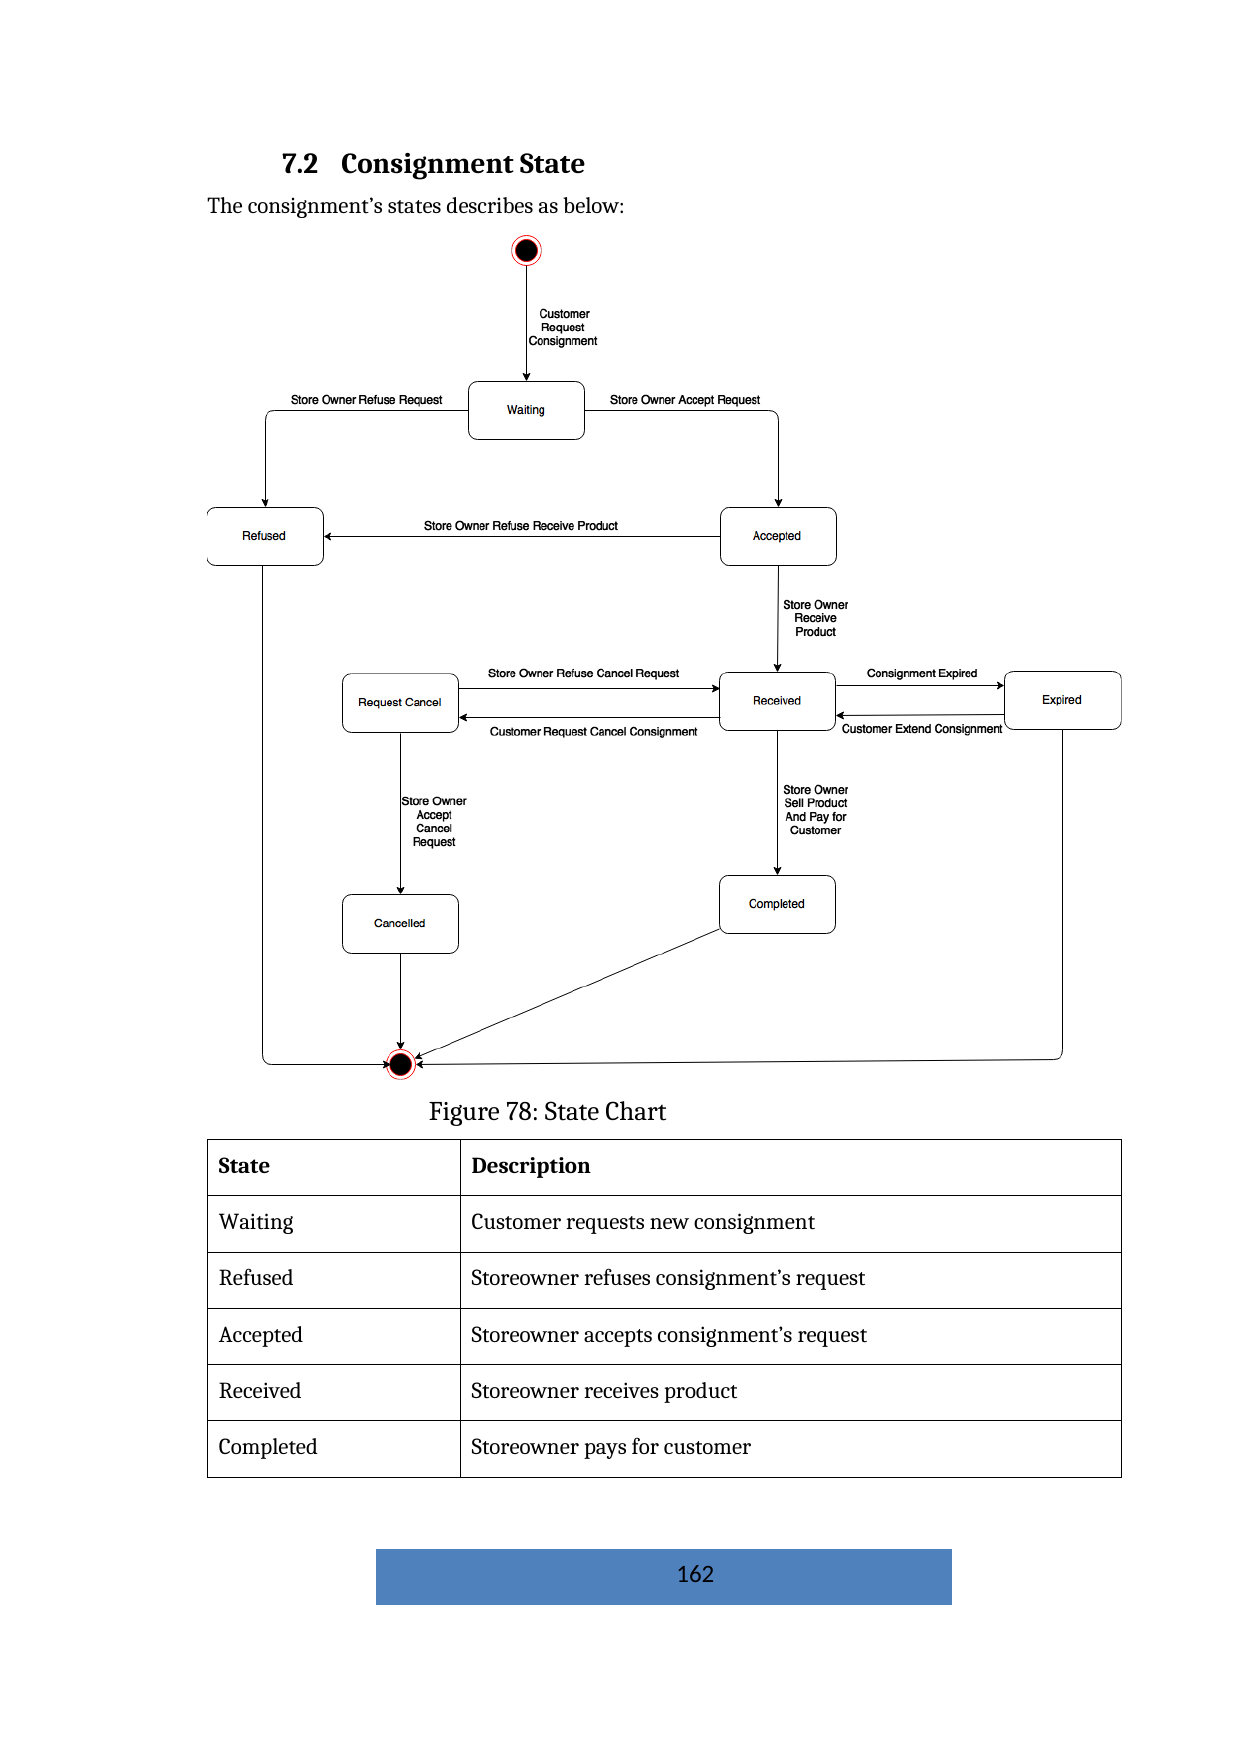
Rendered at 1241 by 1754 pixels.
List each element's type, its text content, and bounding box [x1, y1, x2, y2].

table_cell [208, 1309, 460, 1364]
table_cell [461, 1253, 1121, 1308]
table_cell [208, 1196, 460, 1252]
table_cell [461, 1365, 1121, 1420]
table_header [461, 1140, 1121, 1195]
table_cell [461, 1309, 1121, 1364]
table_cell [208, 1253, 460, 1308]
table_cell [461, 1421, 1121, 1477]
subtitle Consignment State [282, 147, 1122, 181]
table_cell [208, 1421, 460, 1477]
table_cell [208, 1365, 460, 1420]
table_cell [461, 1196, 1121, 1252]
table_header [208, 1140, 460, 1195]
picture [207, 235, 1122, 1080]
text The consignment’s states describes as below: [207, 193, 1122, 219]
